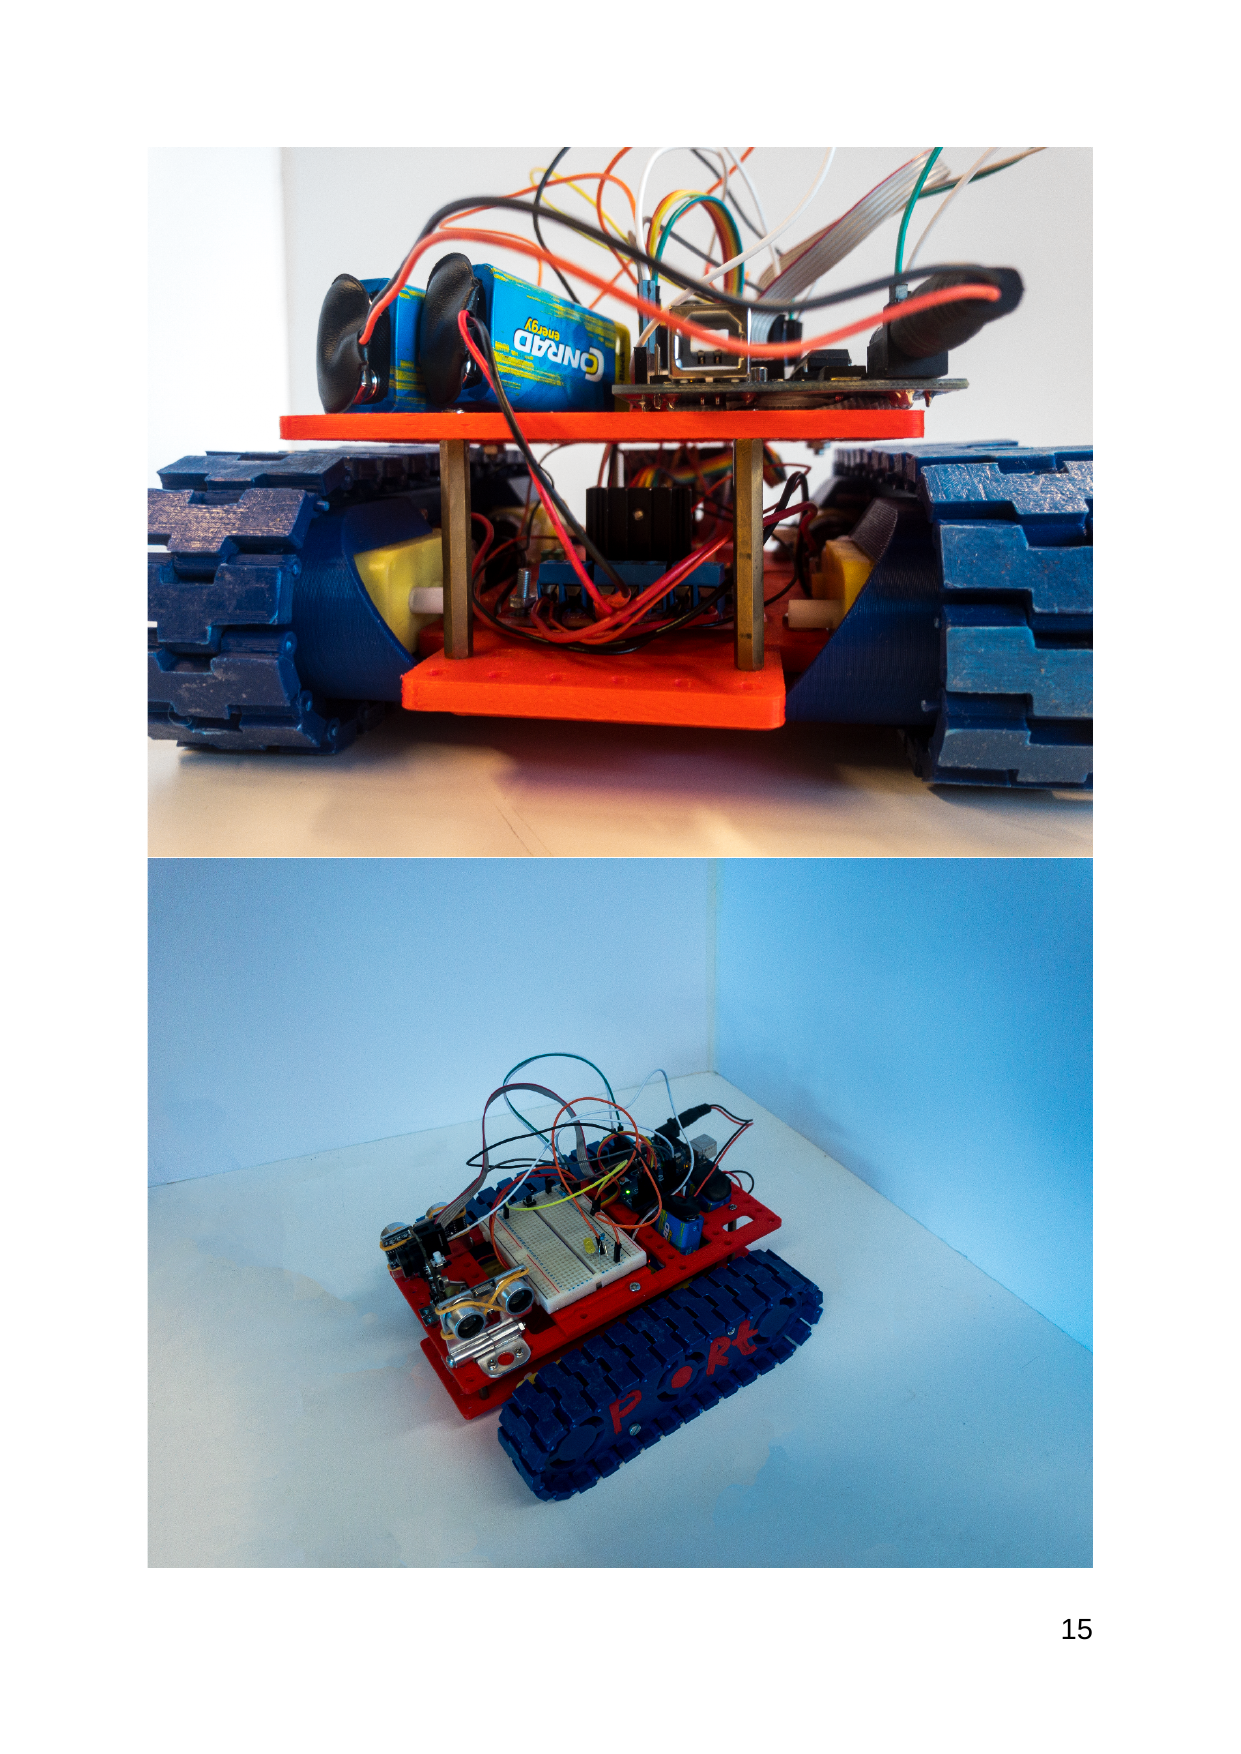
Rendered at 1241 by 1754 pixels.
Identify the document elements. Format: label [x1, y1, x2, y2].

picture [147, 147, 1093, 857]
picture [147, 858, 1093, 1568]
